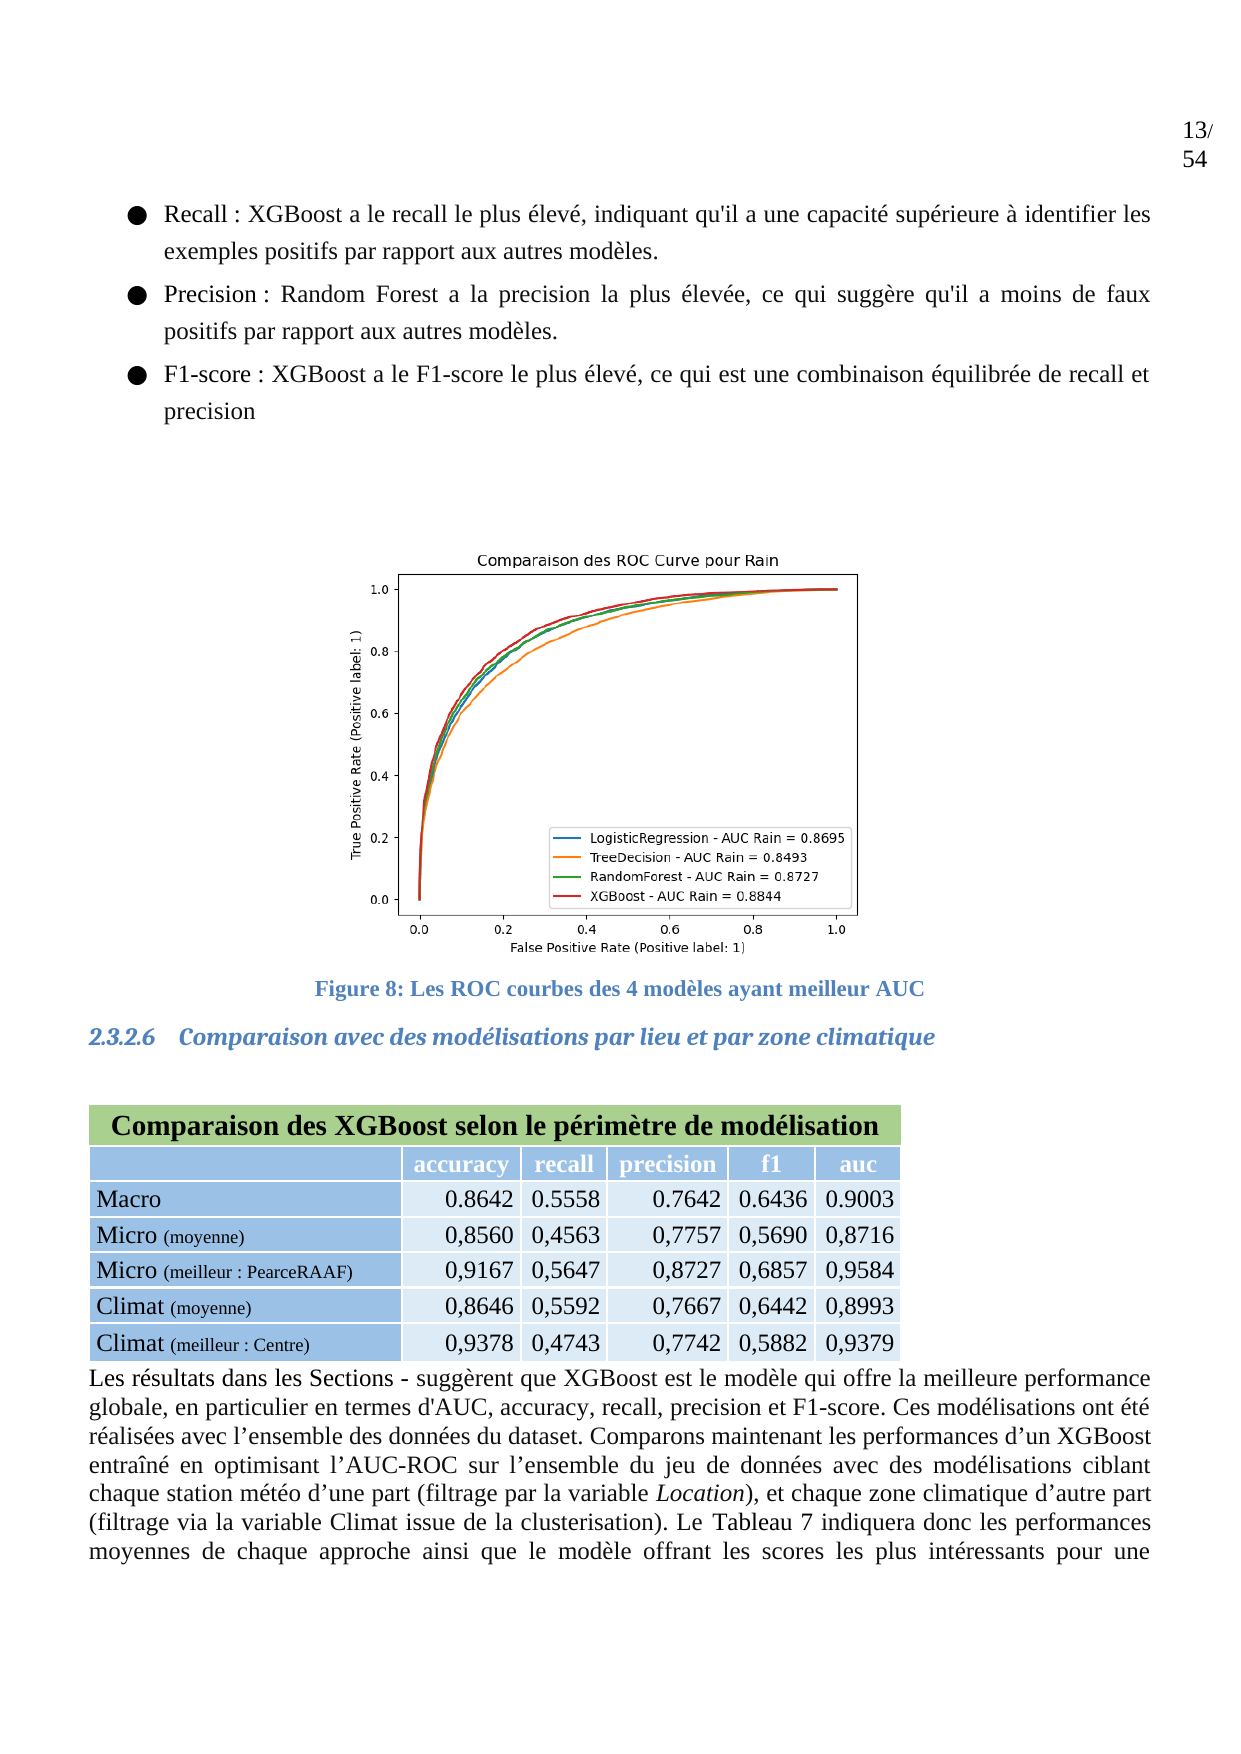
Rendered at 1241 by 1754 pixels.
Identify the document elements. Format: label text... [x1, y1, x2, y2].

table_cell 0,5592 [522, 1289, 606, 1322]
table_cell 0,7742 [608, 1324, 727, 1361]
table_cell 0,8560 [403, 1218, 520, 1251]
table_cell 0,4743 [522, 1324, 606, 1361]
table_cell recall [522, 1147, 606, 1180]
text Figure 8: Les ROC courbes des 4 modèles ayant meilleur AUC [89, 976, 1152, 1002]
table_cell f1 [729, 1147, 814, 1180]
table_header Comparaison des XGBoost selon le périmètre de modélisation [89, 1105, 901, 1145]
table_cell 0.7642 [608, 1182, 727, 1216]
table_cell 0,8716 [816, 1218, 900, 1251]
table_cell 0,5690 [729, 1218, 814, 1251]
table_cell 0,5647 [522, 1253, 606, 1286]
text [89, 1363, 1152, 1565]
table_cell 0.8642 [403, 1182, 520, 1216]
table_cell 0,9378 [403, 1324, 520, 1361]
table_cell 0,4563 [522, 1218, 606, 1251]
table_cell Micro (moyenne) [90, 1218, 401, 1251]
table_cell 0,8727 [608, 1253, 727, 1286]
table_cell Climat (meilleur : Centre) [90, 1324, 401, 1361]
table_cell precision [608, 1147, 727, 1180]
table_cell 0,7667 [608, 1289, 727, 1322]
table_cell 0,6857 [729, 1253, 814, 1286]
table_cell auc [816, 1147, 900, 1180]
table_cell 0,8993 [816, 1289, 900, 1322]
table_cell 0.5558 [522, 1182, 606, 1216]
list Recall : XGBoost a le recall le plus élevé, indiquant qu'il a une capacité supérieure à identifier les exemples positifs par rapport aux autres modèles. [126, 156, 1152, 265]
table_cell 0,9167 [403, 1253, 520, 1286]
table_cell 0,5882 [729, 1324, 814, 1361]
list Precision : Random Forest a la precision la plus élevée, ce qui suggère qu'il a moins de faux positifs par rapport aux autres modèles. [126, 265, 1152, 345]
subtitle Comparaison avec des modélisations par lieu et par zone climatique [89, 1023, 1152, 1051]
table_cell 0.9003 [816, 1182, 900, 1216]
picture [325, 520, 916, 963]
list F1-score : XGBoost a le F1-score le plus élevé, ce qui est une combinaison équilibrée de recall et precision [126, 345, 1152, 425]
table_cell 0,9584 [816, 1253, 900, 1286]
table_cell 0,6442 [729, 1289, 814, 1322]
table_cell 0,7757 [608, 1218, 727, 1251]
table_cell accuracy [403, 1147, 520, 1180]
table_cell Micro (meilleur : PearceRAAF) [90, 1253, 401, 1286]
table_cell 0.6436 [729, 1182, 814, 1216]
table_cell 0,9379 [816, 1324, 900, 1361]
table_cell Climat (moyenne) [90, 1289, 401, 1322]
table_cell [90, 1147, 401, 1180]
table_cell Macro [90, 1182, 401, 1216]
table_cell 0,8646 [403, 1289, 520, 1322]
